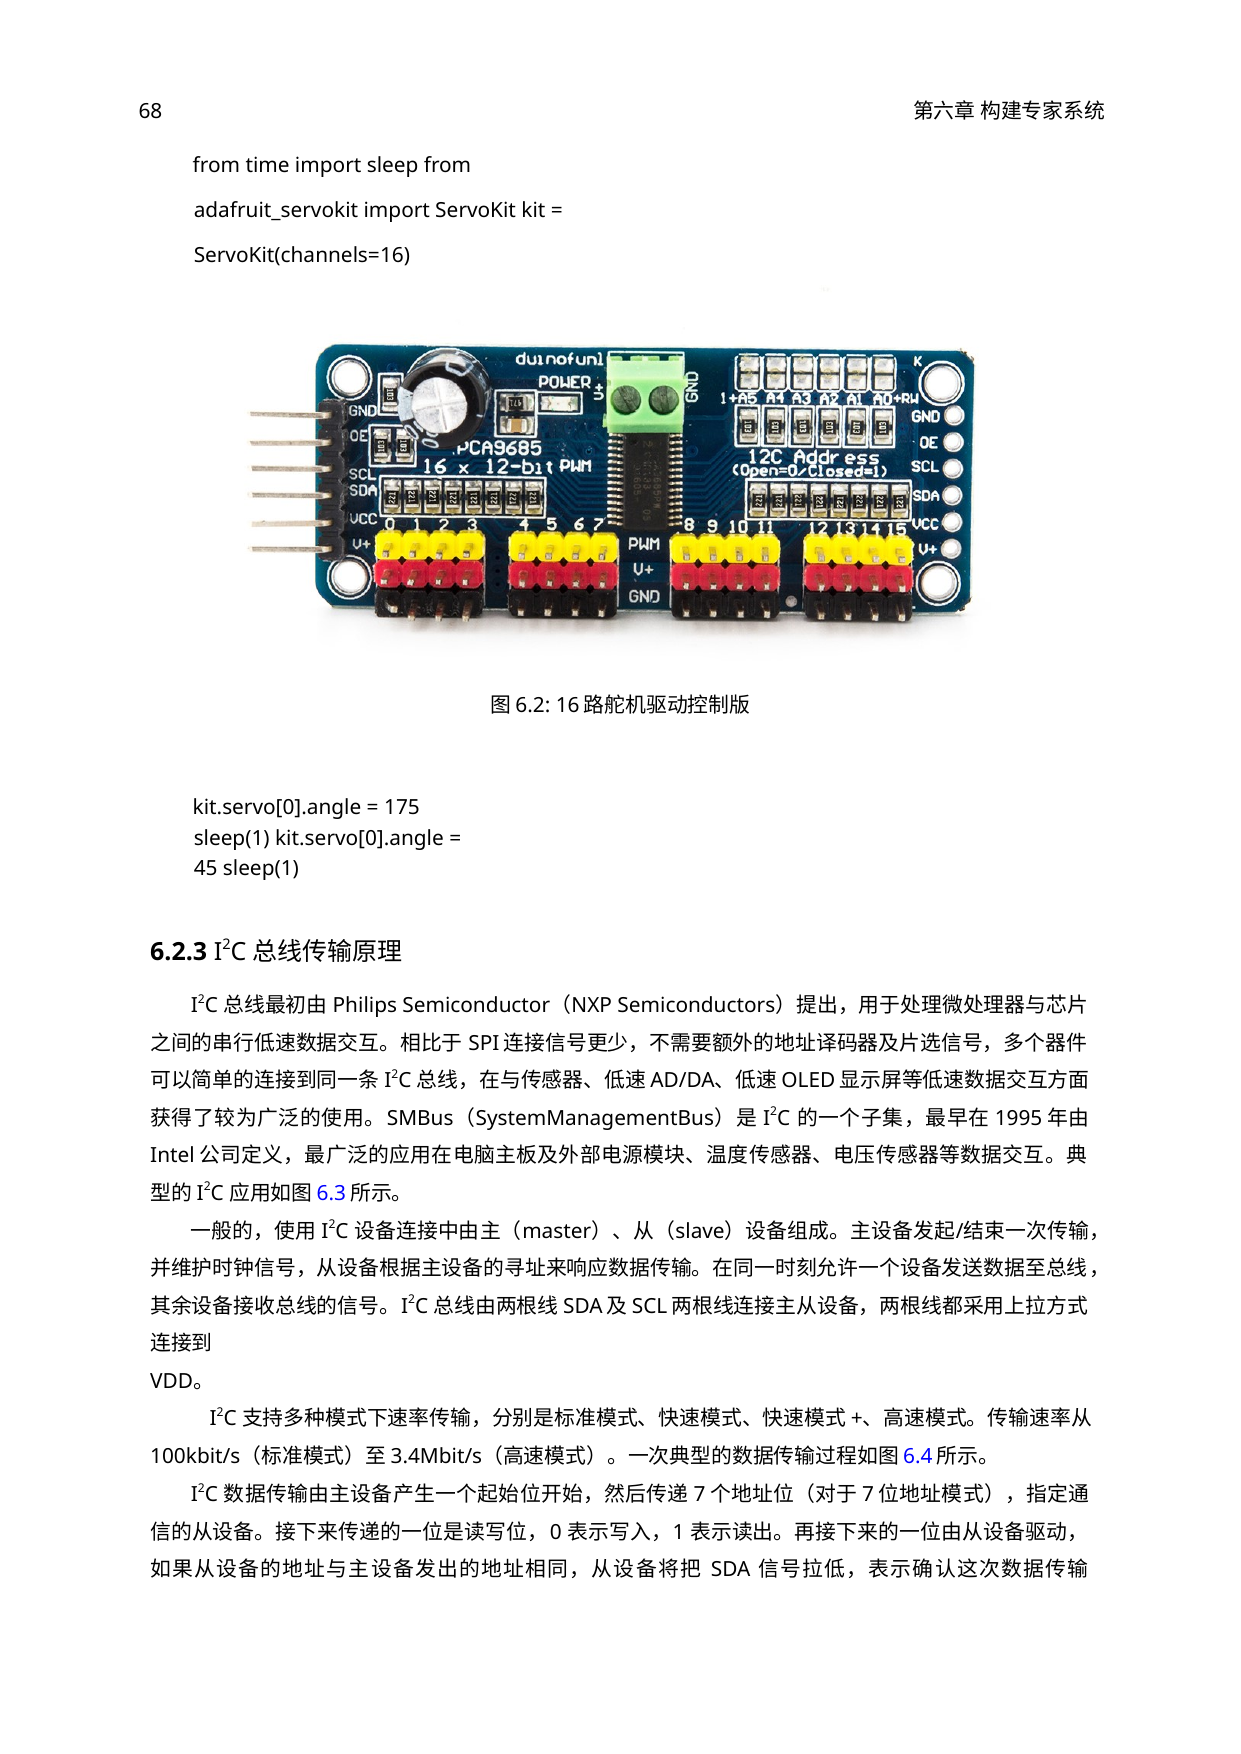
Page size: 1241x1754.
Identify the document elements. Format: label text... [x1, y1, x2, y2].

text 6.2.3 I2C 总线传输原理 [150, 932, 1105, 968]
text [150, 1477, 1089, 1583]
text 图6.2: 16路舵机驱动控制版 [163, 688, 1077, 719]
text 100kbit/s（标准模式）至3.4Mbit/s（高速模式）。一次典型的数据传输过程如图6.4所示。 [150, 1439, 1105, 1470]
text kit.servo[0].angle = 175 sleep(1) kit.servo[0].angle = 45 sleep(1) [192, 792, 477, 882]
text from time import sleep from adafruit_servokit import ServoKit kit = ServoKit(channels=16) [192, 150, 608, 268]
text I2C 支持多种模式下速率传输，分别是标准模式、快速模式、快速模式 +、高速模式。传输速率从 [138, 1401, 1092, 1432]
picture [243, 285, 997, 661]
text VDD。 [150, 1364, 1105, 1394]
text I2C 总线最初由 Philips Semiconductor（NXP Semiconductors）提出，用于处理微处理器与芯片之间的串行低速数据交互。相比于SPI连接信号更少，不需要额外的地址译码器及片选信号，多个器件可以简单的连接到同一条 I2C 总线，在与传感器、低速AD/DA、低速OLED显示屏等低速数据交互方面获得了较为广泛的使用。SMBus（SystemManagementBus）是 I2C 的一个子集，最早在1995年由Intel公司定义，最广泛的应用在电脑主板及外部电源模块、温度传感器、电压传感器等数据交互。典型的 I2C 应用如图6.3所示。 [150, 988, 1089, 1206]
text 一般的，使用 I2C 设备连接中由主（master）、从（slave）设备组成。主设备发起/结束一次传输，并维护时钟信号，从设备根据主设备的寻址来响应数据传输。在同一时刻允许一个设备发送数据至总线，其余设备接收总线的信号。I2C 总线由两根线SDA及SCL两根线连接主从设备，两根线都采用上拉方式连接到 [150, 1214, 1089, 1357]
